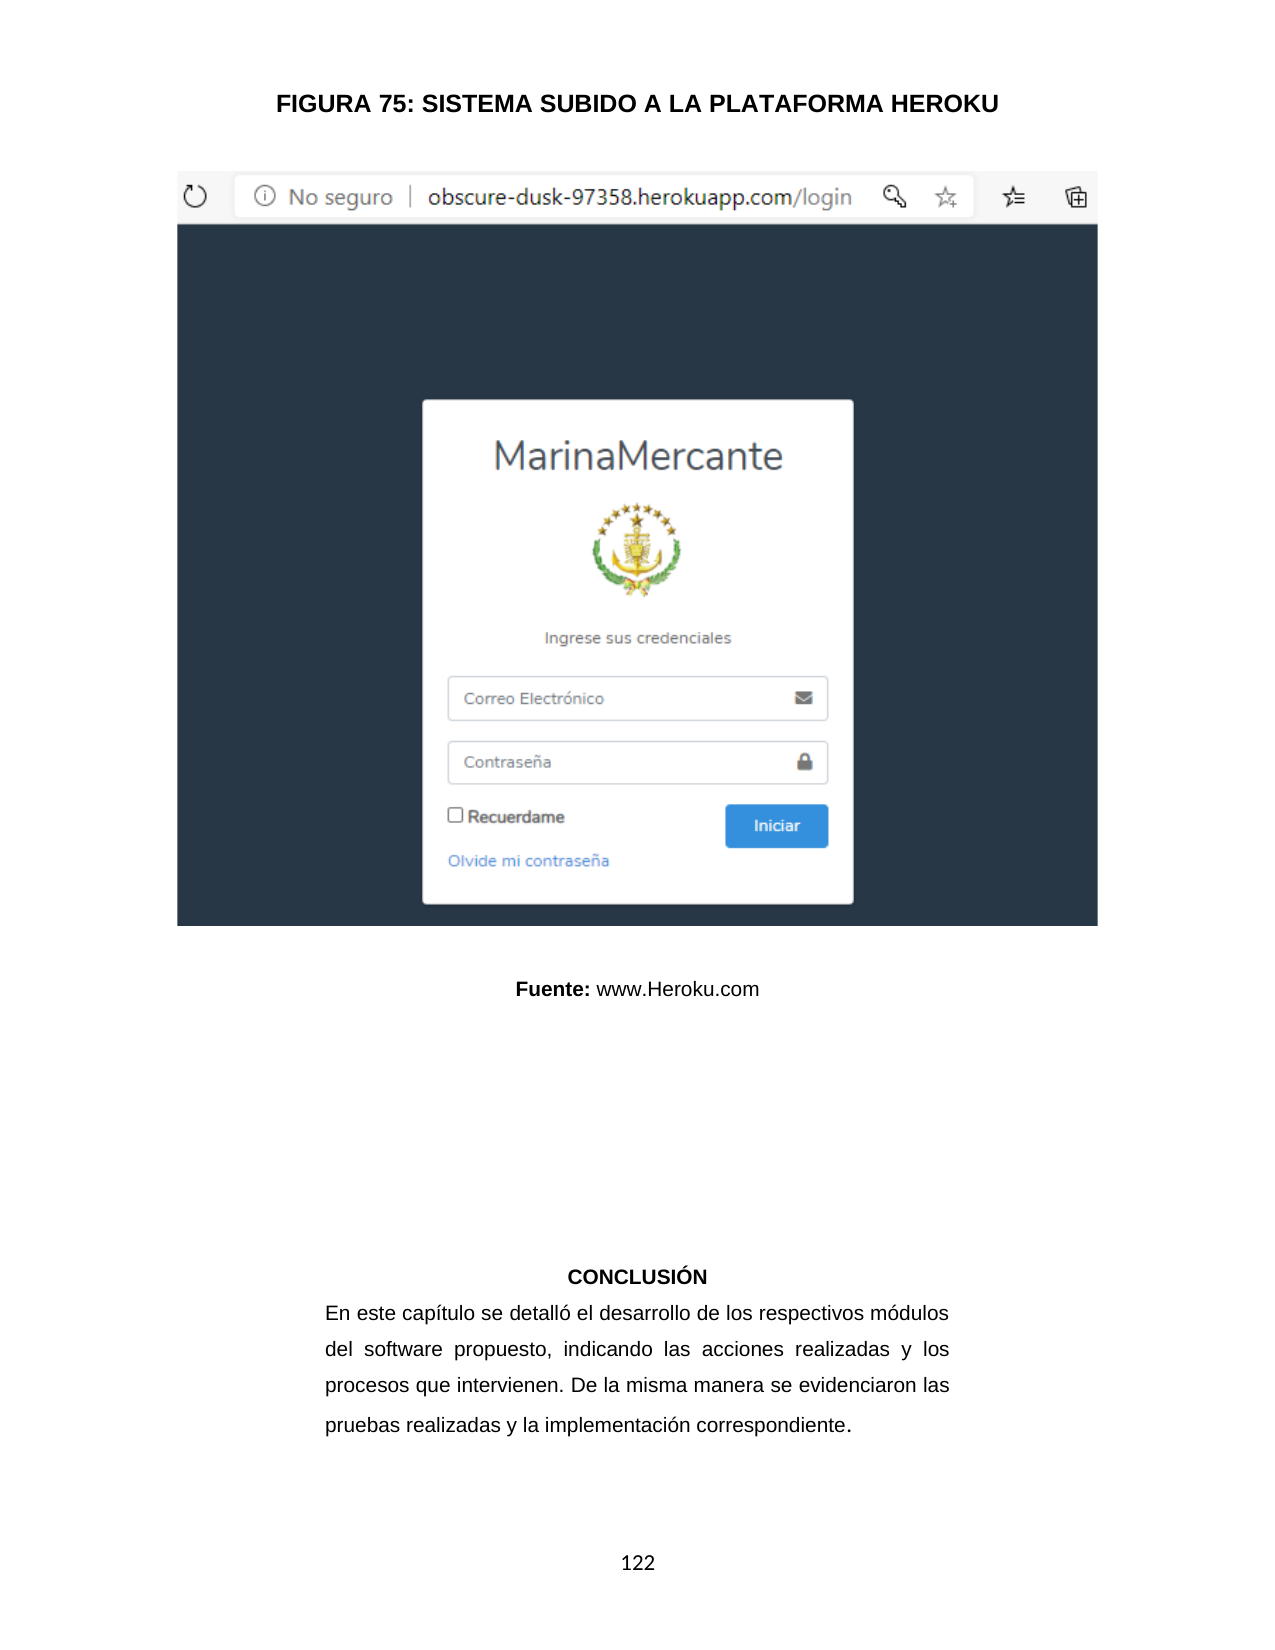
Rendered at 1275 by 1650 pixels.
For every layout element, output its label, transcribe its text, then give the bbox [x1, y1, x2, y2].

text Fuente: www.Heroku.com [177, 977, 1098, 1001]
text FIGURA 75: SISTEMA SUBIDO A LA PLATAFORMA HEROKU [177, 89, 1098, 117]
picture [177, 171, 1098, 926]
text CONCLUSIÓN [177, 1265, 1098, 1289]
text En este capítulo se detalló el desarrollo de los respectivos módulos del software propuesto, indicando las acciones realizadas y los procesos que intervienen. De la misma manera se evidenciaron las pruebas realizadas y la implementación correspondiente. [325, 1301, 950, 1438]
